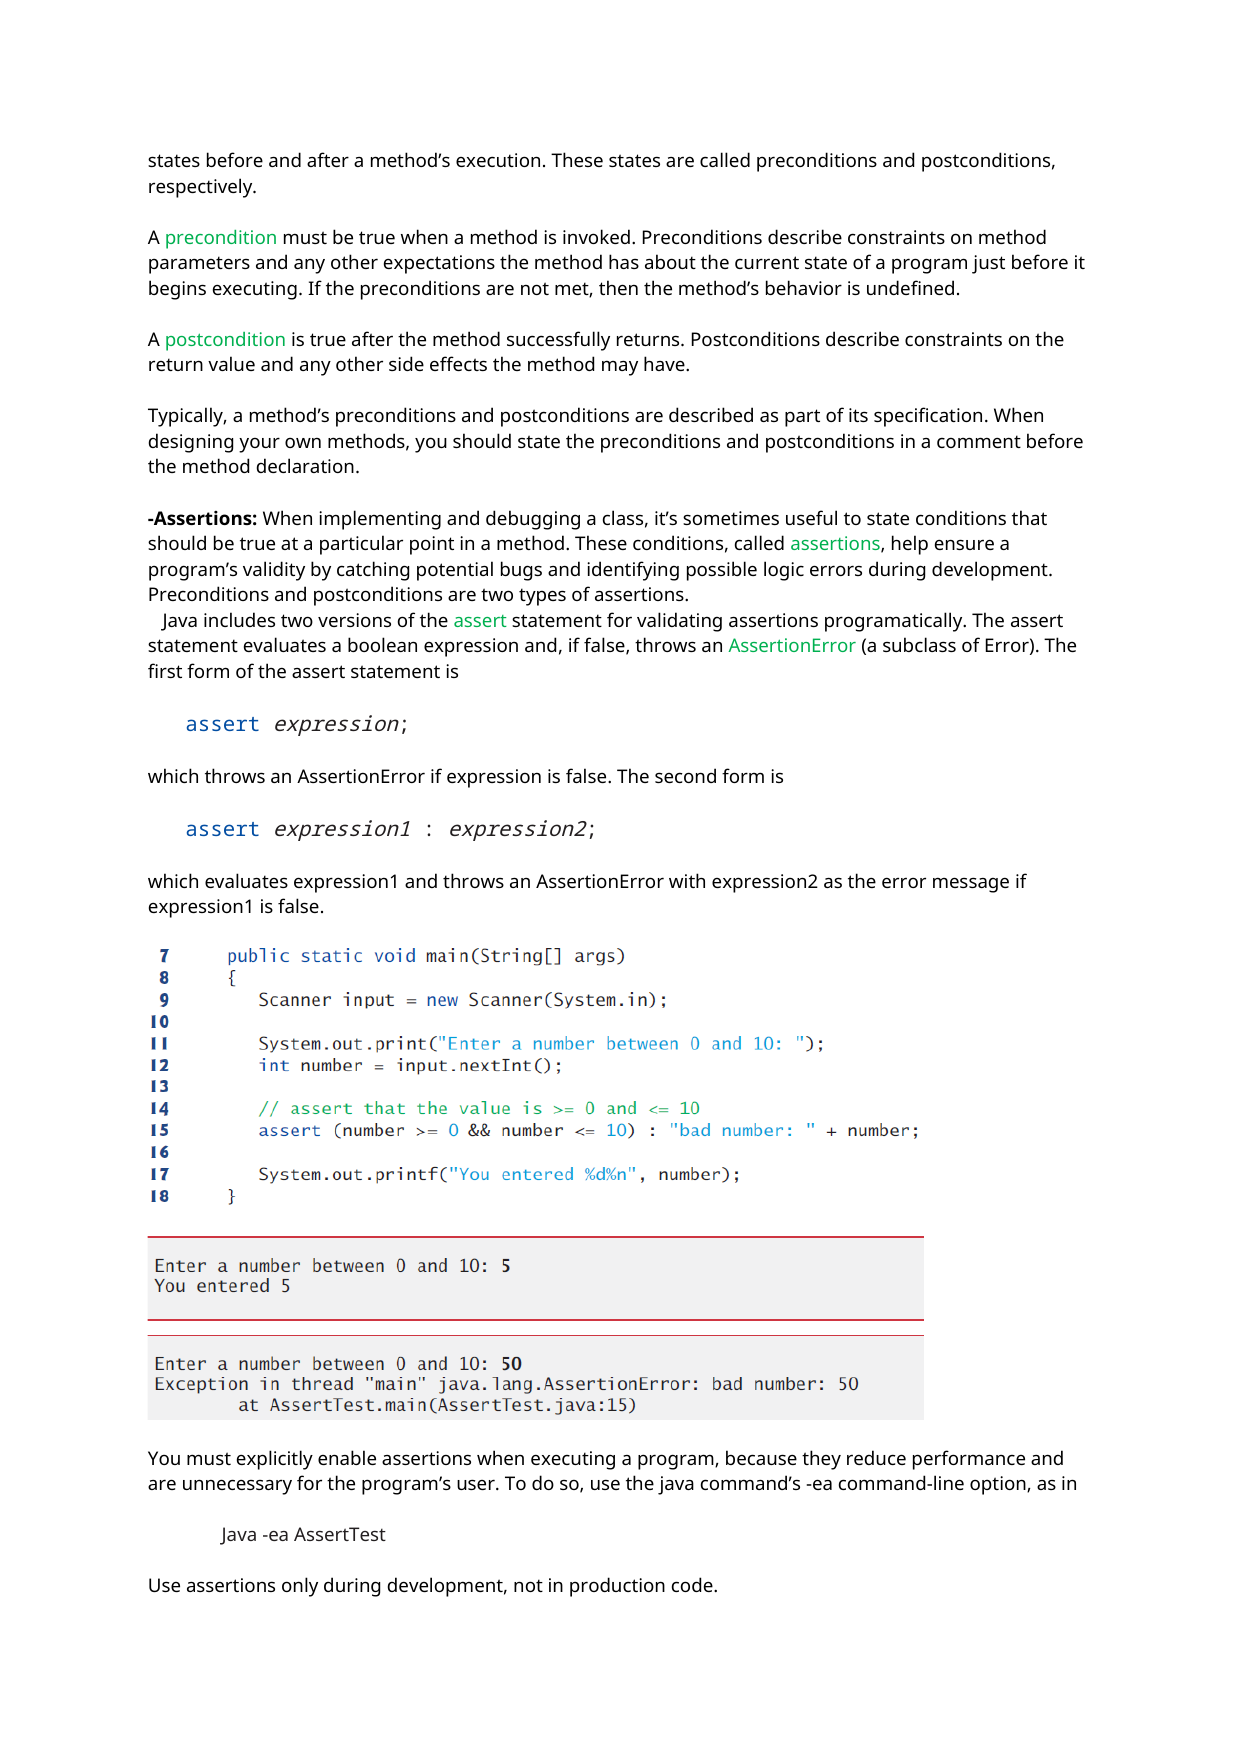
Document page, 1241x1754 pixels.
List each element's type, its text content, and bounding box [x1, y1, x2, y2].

text A precondition must be true when a method is invoked. Preconditions describe constraints on method parameters and any other expectations the method has about the current state of a program just before it begins executing. If the preconditions are not met, then the method’s behavior is undefined. [148, 224, 1093, 301]
text assert expression1 : expression2; [148, 814, 1093, 842]
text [148, 148, 1093, 199]
text which evaluates expression1 and throws an AssertionError with expression2 as the error message if expression1 is false. [148, 868, 1093, 919]
text You must explicitly enable assertions when executing a program, because they reduce performance and are unnecessary for the program’s user. To do so, use the java command’s -ea command-line option, as in [148, 1445, 1093, 1496]
text which throws an AssertionError if expression is false. The second form is [148, 763, 1093, 788]
text -Assertions: When implementing and debugging a class, it’s sometimes useful to state conditions that should be true at a particular point in a method. These conditions, called assertions, help ensure a program’s validity by catching potential bugs and identifying possible logic errors during development. Preconditions and postconditions are two types of assertions. [148, 505, 1093, 607]
text Java includes two versions of the assert statement for validating assertions programatically. The assert statement evaluates a boolean expression and, if false, throws an AssertionError (a subclass of Error). The first form of the assert statement is [148, 607, 1093, 683]
text assert expression; [148, 709, 1093, 737]
picture [147, 1233, 924, 1420]
text Typically, a method’s preconditions and postconditions are described as part of its specification. When designing your own methods, you should state the preconditions and postconditions in a comment before the method declaration. [148, 403, 1093, 479]
text Java -ea AssertTest [148, 1522, 1093, 1547]
text Use assertions only during development, not in production code. [148, 1573, 1093, 1598]
picture [147, 944, 924, 1209]
text A postcondition is true after the method successfully returns. Postconditions describe constraints on the return value and any other side effects the method may have. [148, 326, 1093, 377]
